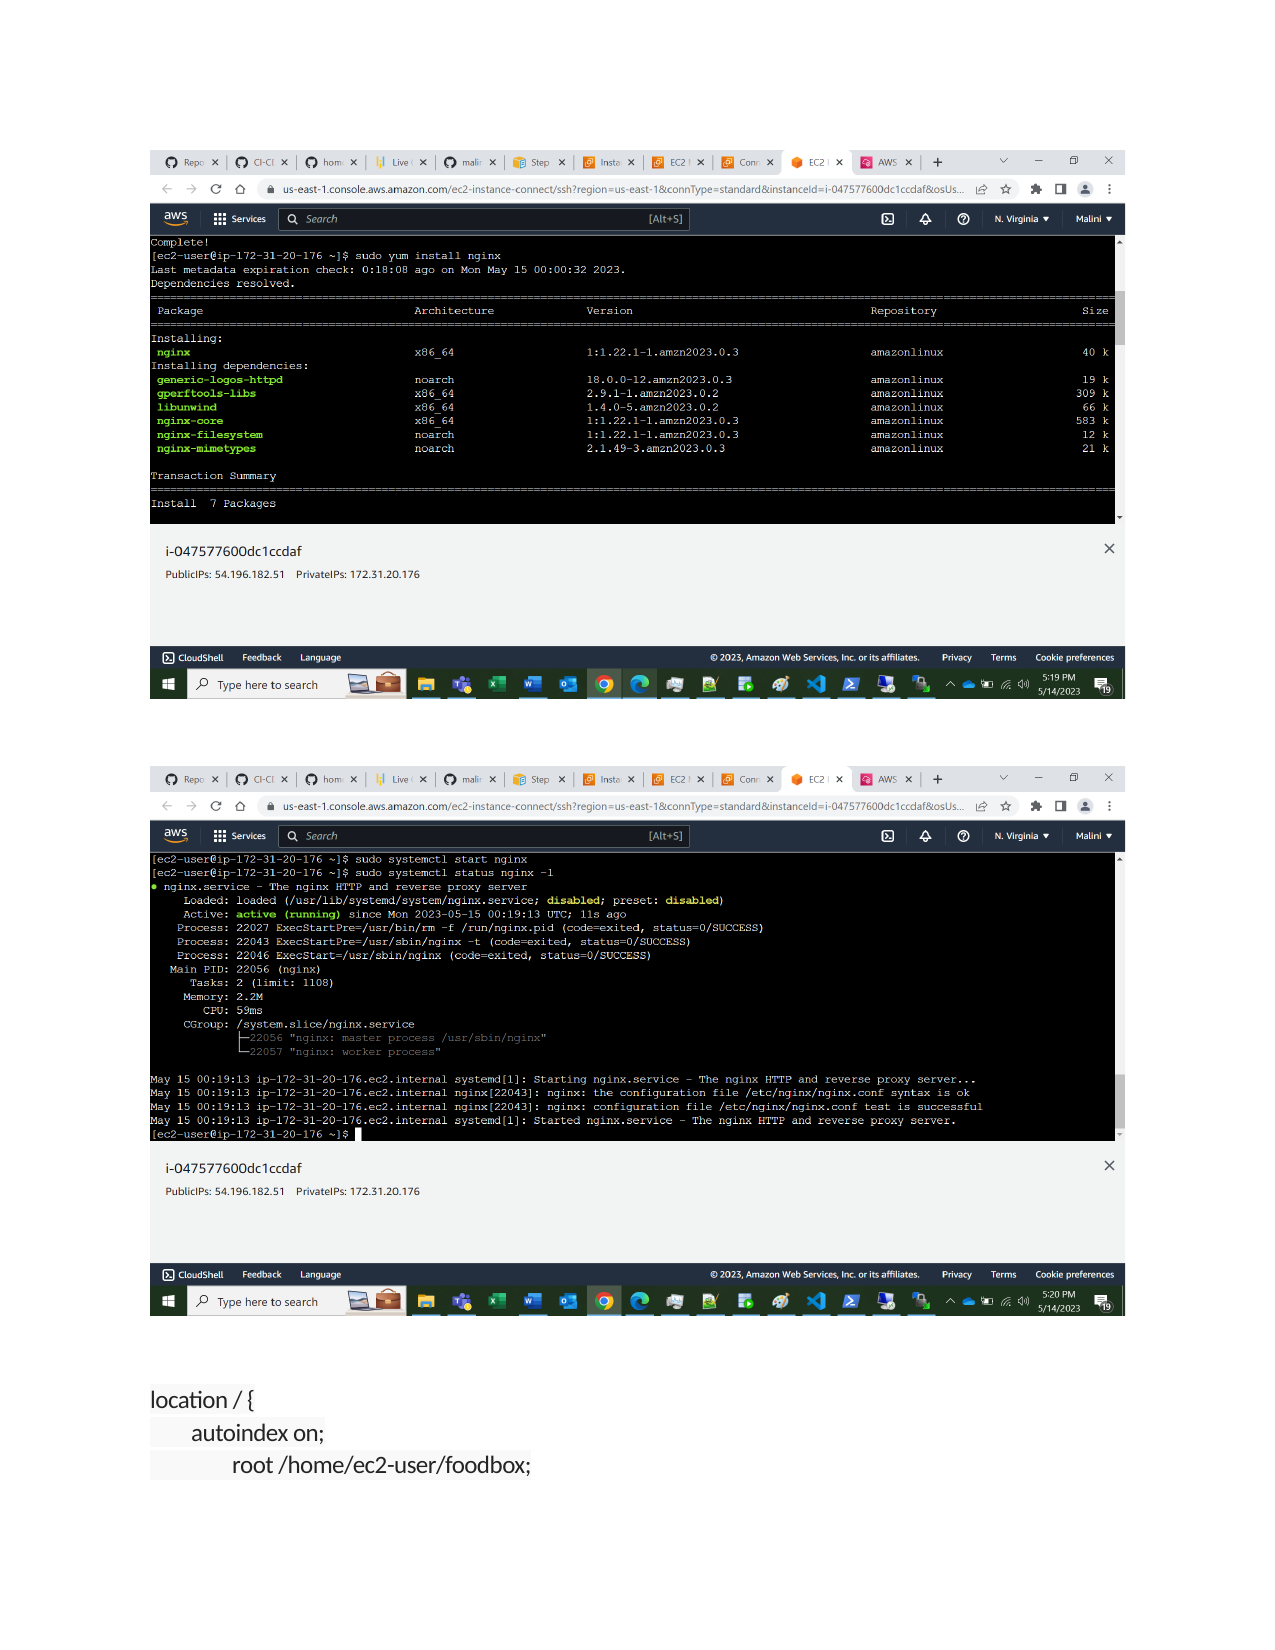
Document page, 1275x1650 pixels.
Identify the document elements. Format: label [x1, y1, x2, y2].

picture [150, 766, 1125, 1316]
picture [150, 150, 1125, 699]
text [150, 1384, 1125, 1480]
